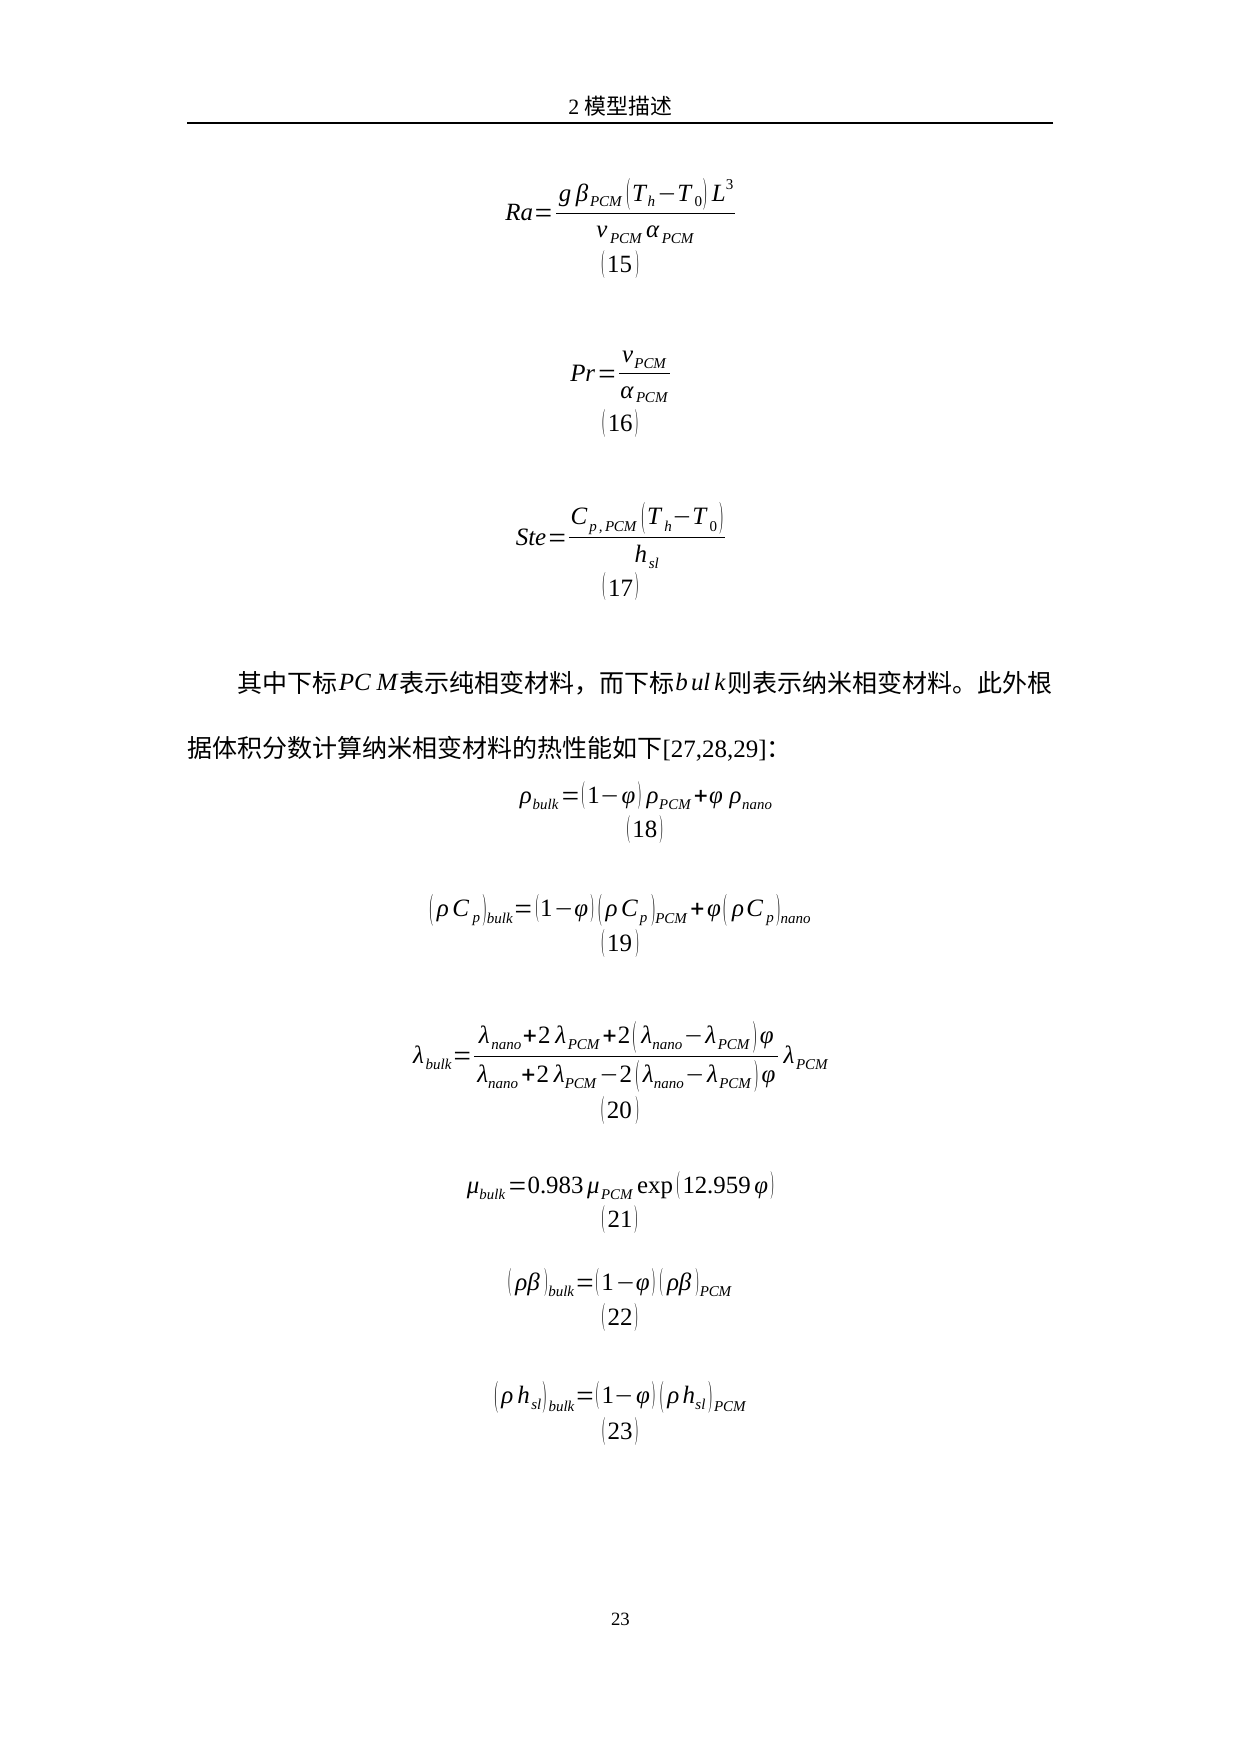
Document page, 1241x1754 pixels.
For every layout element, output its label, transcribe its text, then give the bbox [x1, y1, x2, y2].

text 其中下标表示纯相变材料，而下标则表示纳米相变材料。此外根据体积分数计算纳米相变材料的热性能如下[27,28,29]： [187, 649, 1053, 779]
